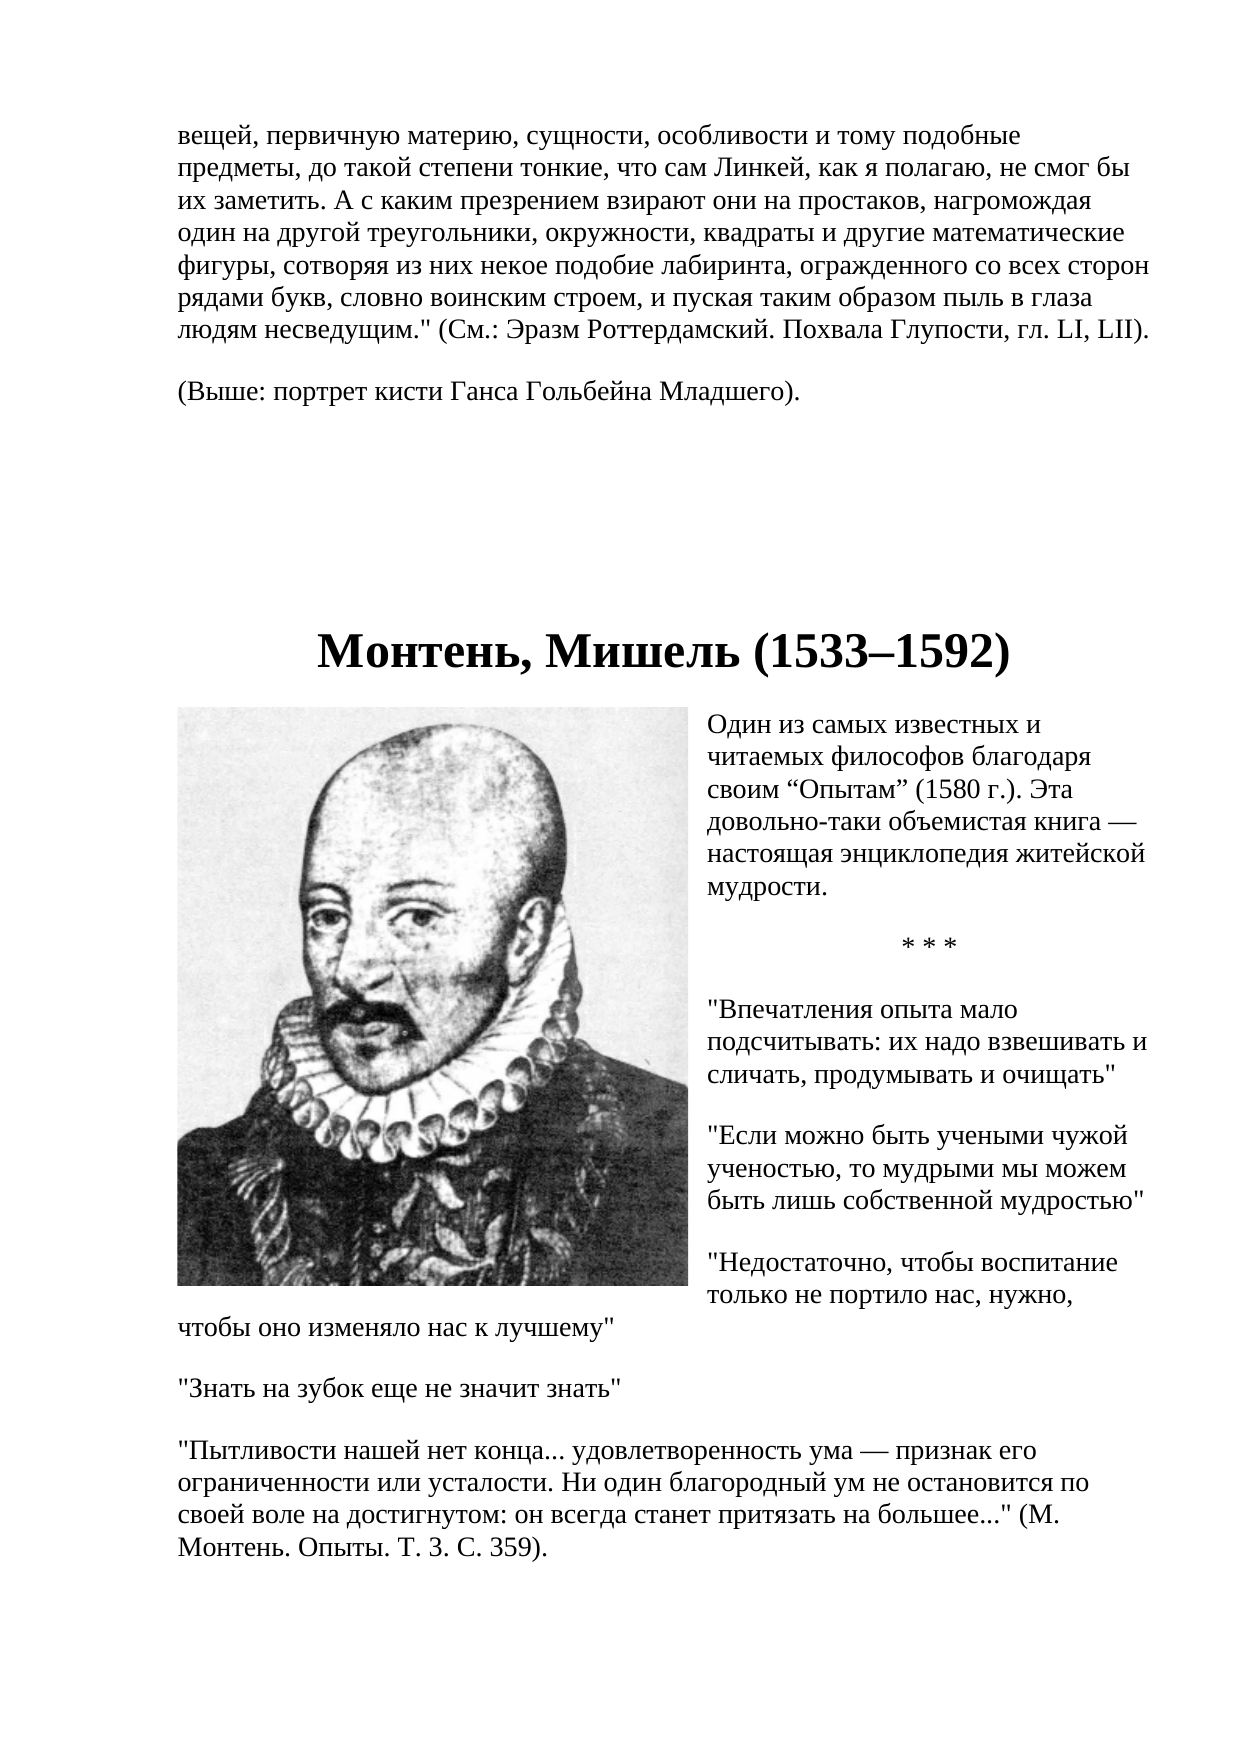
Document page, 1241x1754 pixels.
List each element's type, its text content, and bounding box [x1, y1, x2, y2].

text (Выше: портрет кисти Ганса Гольбейна Младшего). [177, 374, 1152, 406]
text "Если можно быть учеными чужой ученостью, то мудрыми мы можем быть лишь собственной мудростью" [689, 1118, 1152, 1216]
text "Впечатления опыта мало подсчитывать: их надо взвешивать и сличать, продумывать и очищать" [689, 992, 1152, 1089]
text "Недостаточно, чтобы воспитание только не портило нас, нужно, чтобы оно изменяло нас к лучшему" [177, 1245, 1152, 1342]
picture [177, 707, 689, 1286]
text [177, 118, 1152, 345]
text "Знать на зубок еще не значит знать" [177, 1371, 1152, 1403]
text * * * [689, 931, 1152, 963]
text Один из самых известных и читаемых философов благодаря своим “Опытам” (1580 г.). Эта довольно-таки объемистая книга — настоящая энциклопедия житейской мудрости. [689, 707, 1152, 901]
text "Пытливости нашей нет конца... удовлетворенность ума — признак его ограниченности или усталости. Ни один благородный ум не остановится по своей воле на достигнутом: он всегда станет притязать на большее..." (М. Монтень. Опыты. Т. 3. С. 359). [177, 1433, 1152, 1562]
text Монтень, Мишель (1533–1592) [177, 620, 1152, 678]
